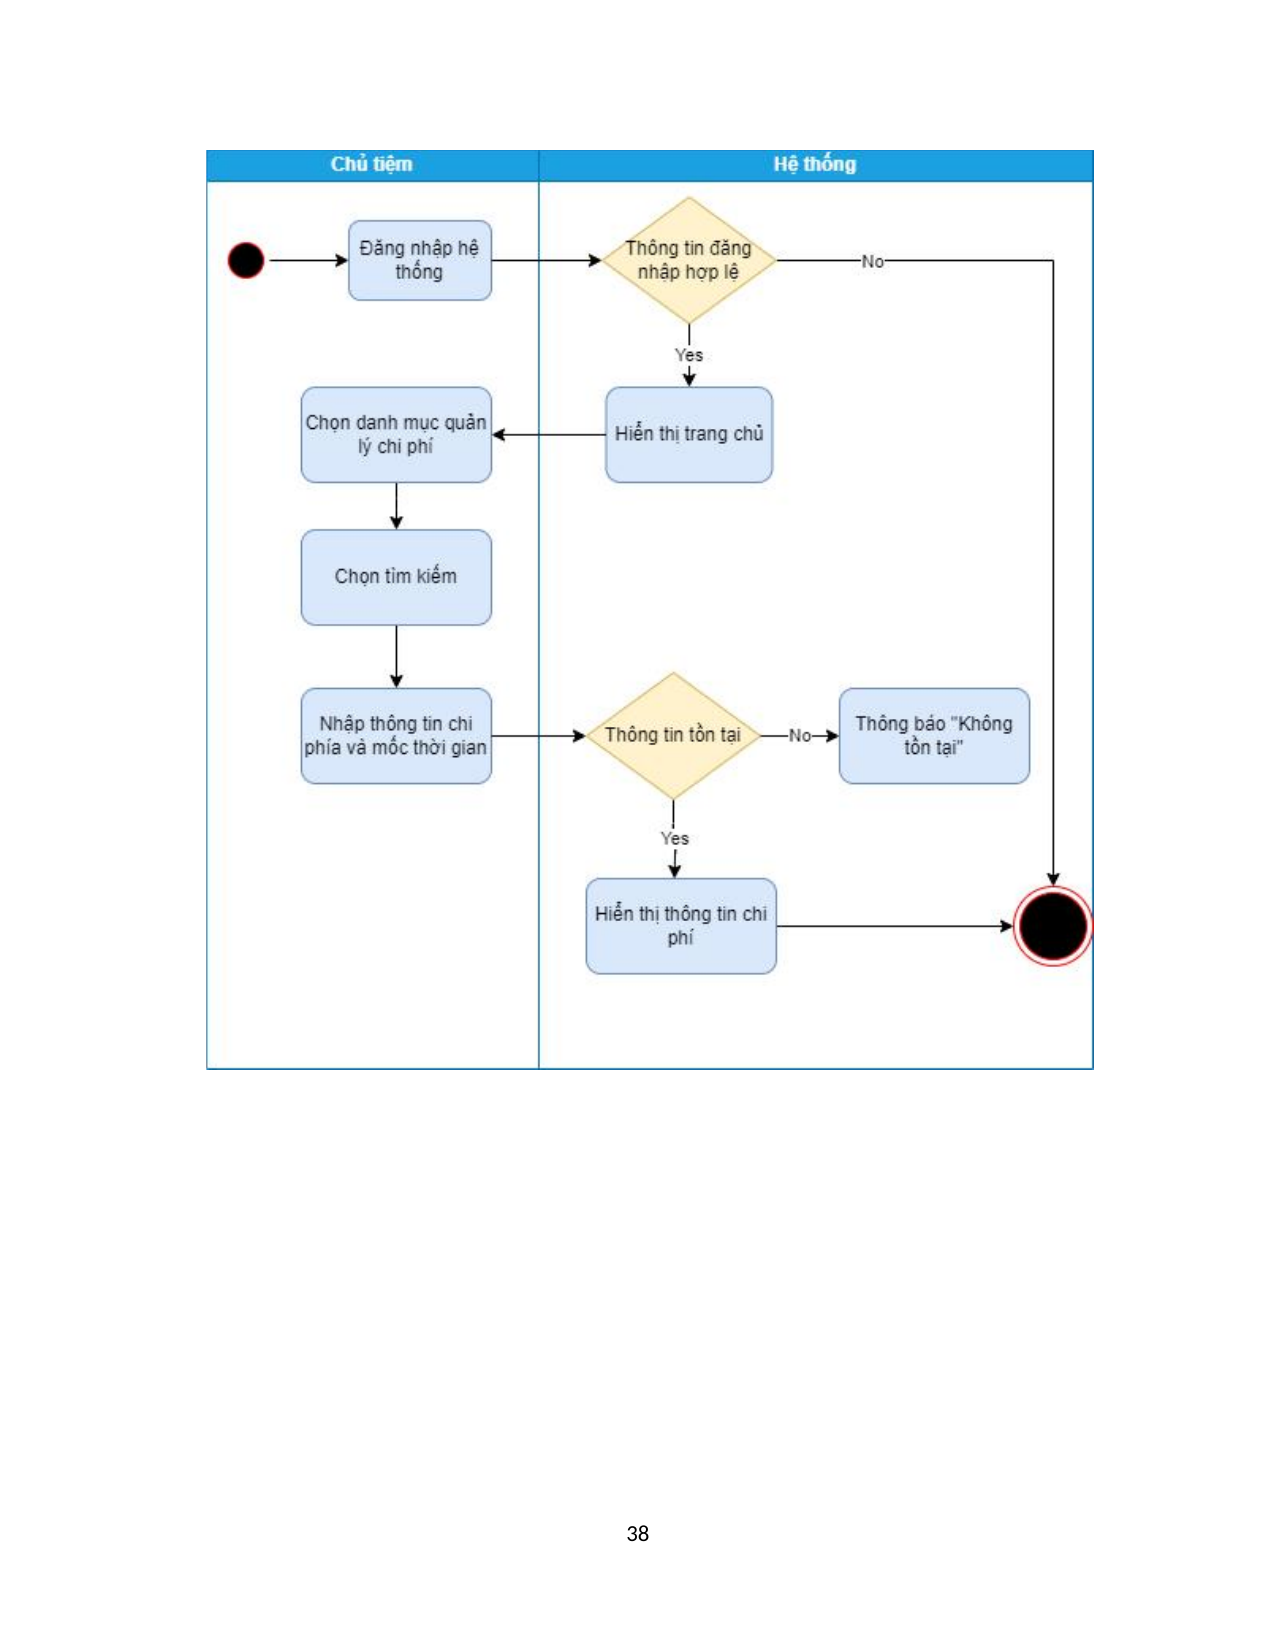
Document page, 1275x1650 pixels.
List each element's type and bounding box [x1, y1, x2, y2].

picture [206, 150, 1094, 1070]
